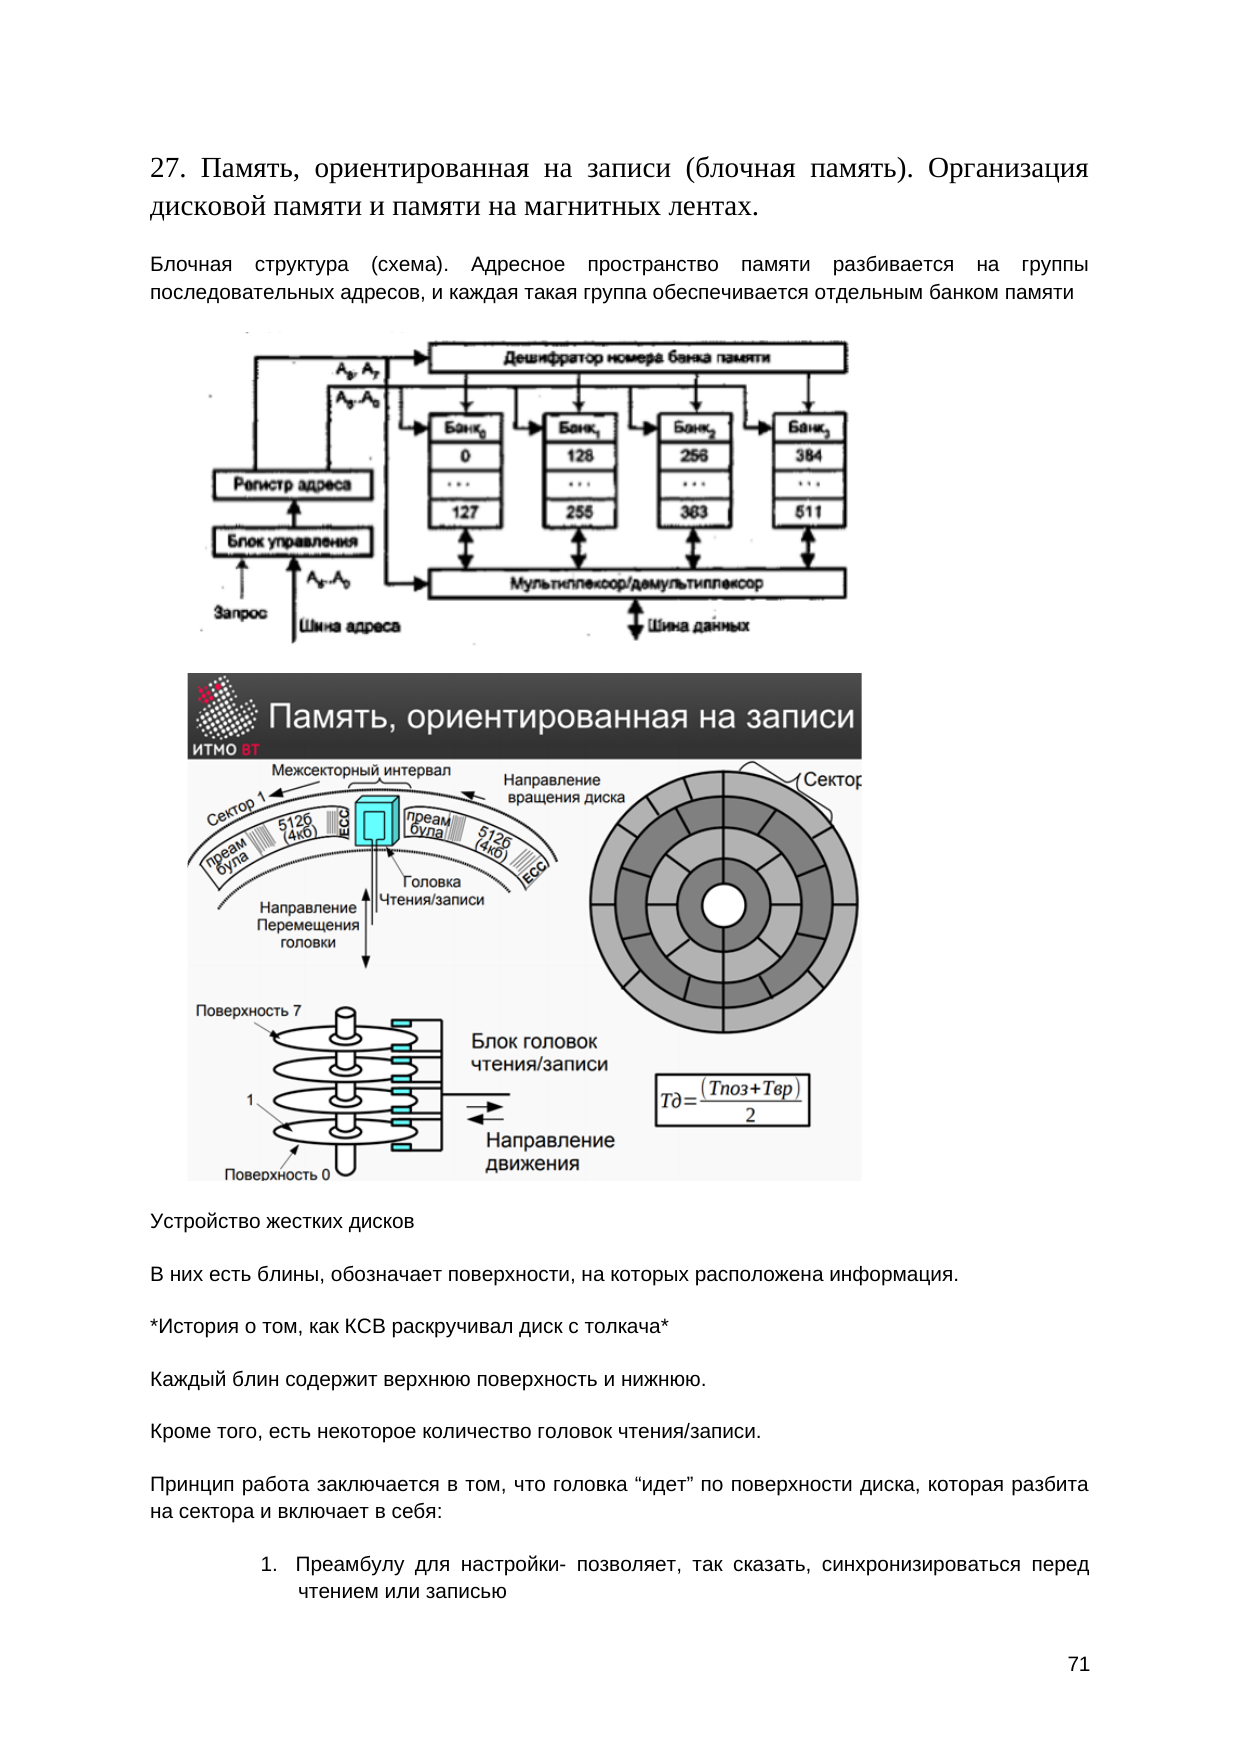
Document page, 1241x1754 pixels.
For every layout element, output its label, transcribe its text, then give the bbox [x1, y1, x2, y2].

text Устройство жестких дисков [150, 1209, 1090, 1233]
text Блочная структура (схема). Адресное пространство памяти разбивается на группы последовательных адресов, и каждая такая группа обеспечивается отдельным банком памяти [150, 252, 1090, 303]
text *История о том, как КСВ раскручивал диск с толкача* [150, 1314, 1090, 1338]
text В них есть блины, обозначает поверхности, на которых расположена информация. [150, 1261, 1090, 1285]
picture [187, 673, 862, 1181]
text Кроме того, есть некоторое количество головок чтения/записи. [150, 1419, 1090, 1443]
subtitle 27. Память, ориентированная на записи (блочная память). Организация дисковой памяти и памяти на магнитных лентах. [150, 150, 1090, 222]
text Каждый блин содержит верхнюю поверхность и нижнюю. [150, 1366, 1090, 1390]
text 1. Преамбулу для настройки- позволяет, так сказать, синхронизироваться перед чтением или записью [260, 1551, 1090, 1603]
picture [187, 332, 922, 670]
text Принцип работа заключается в том, что головка “идет” по поверхности диска, которая разбита на сектора и включает в себя: [150, 1471, 1090, 1523]
